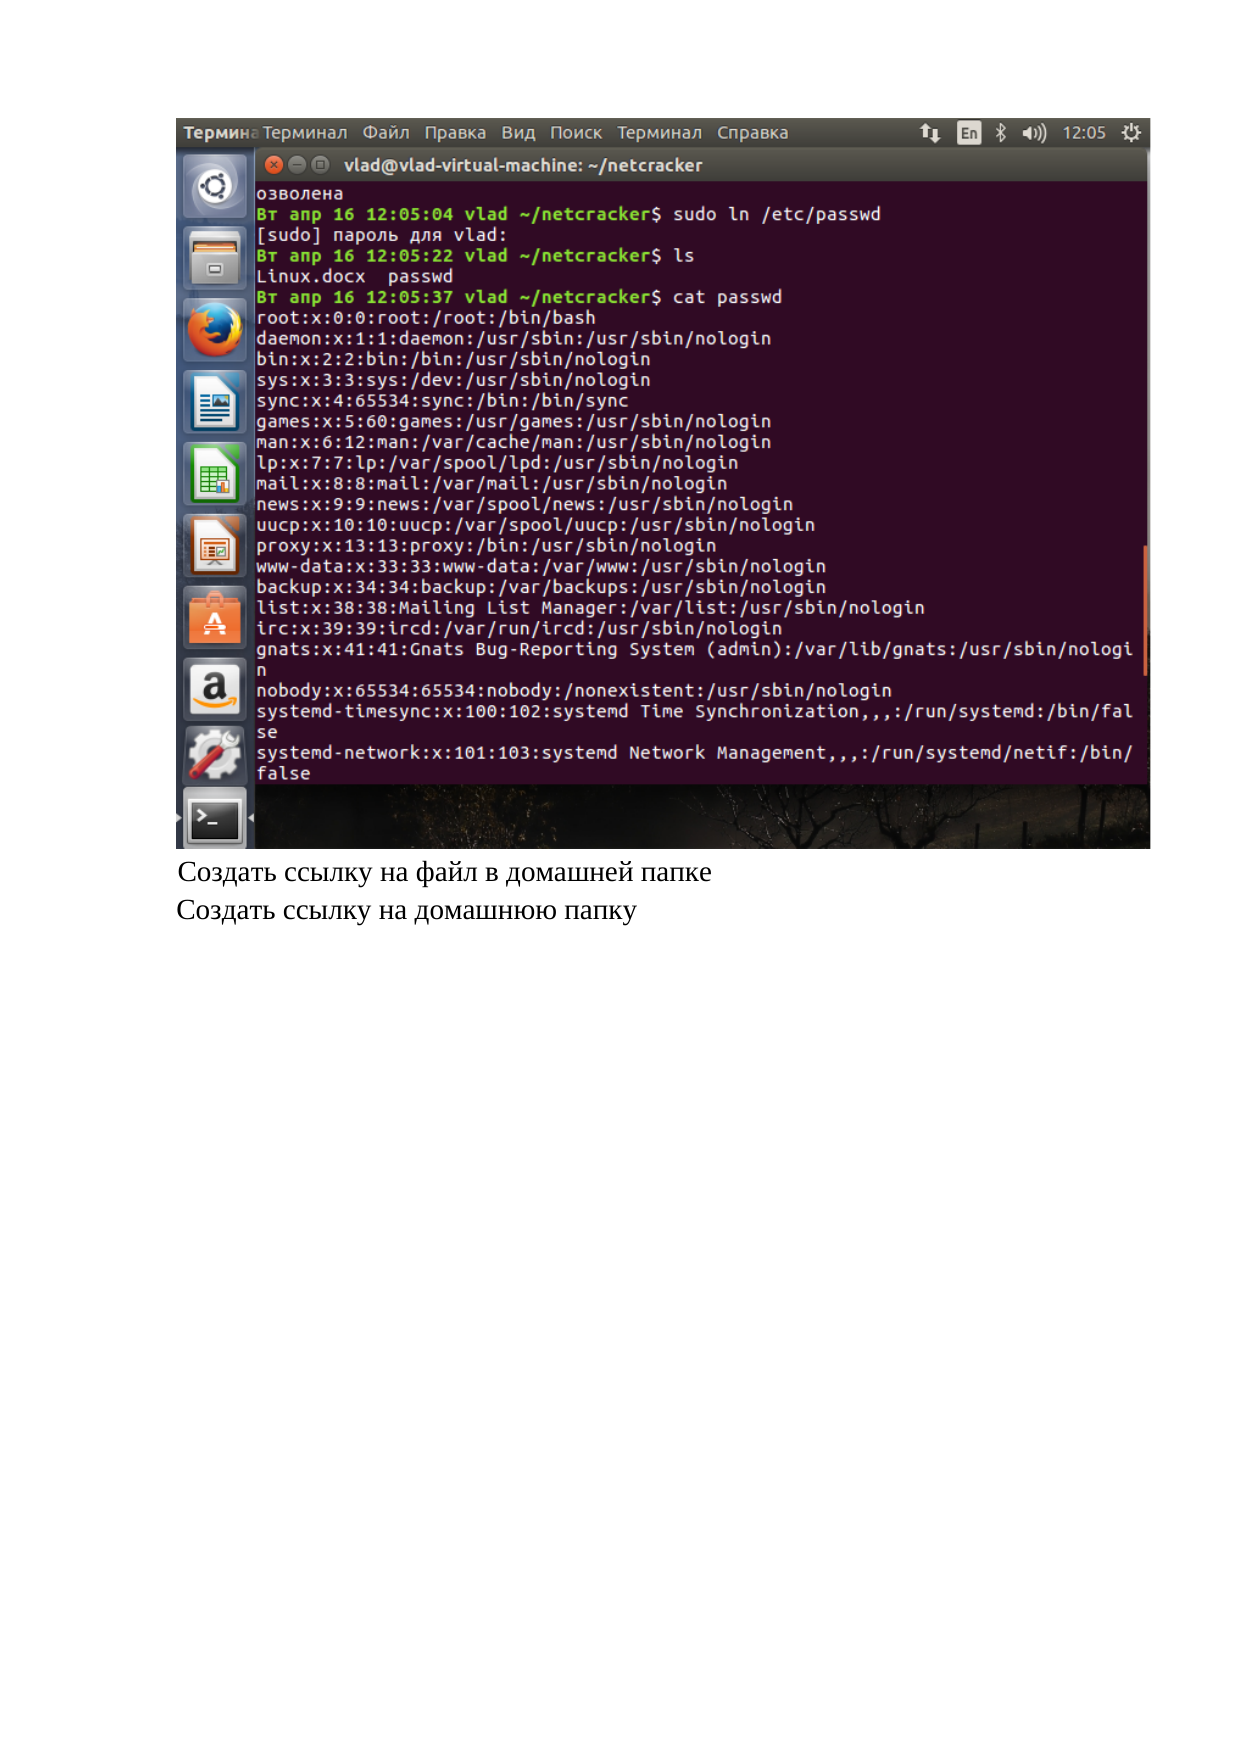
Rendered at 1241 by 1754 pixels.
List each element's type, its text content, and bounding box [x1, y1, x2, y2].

list Cоздать ссылку на файл в домашней папке [176, 849, 1137, 887]
list Создать ссылку на домашнюю папку [176, 892, 1137, 926]
picture [176, 118, 1151, 849]
